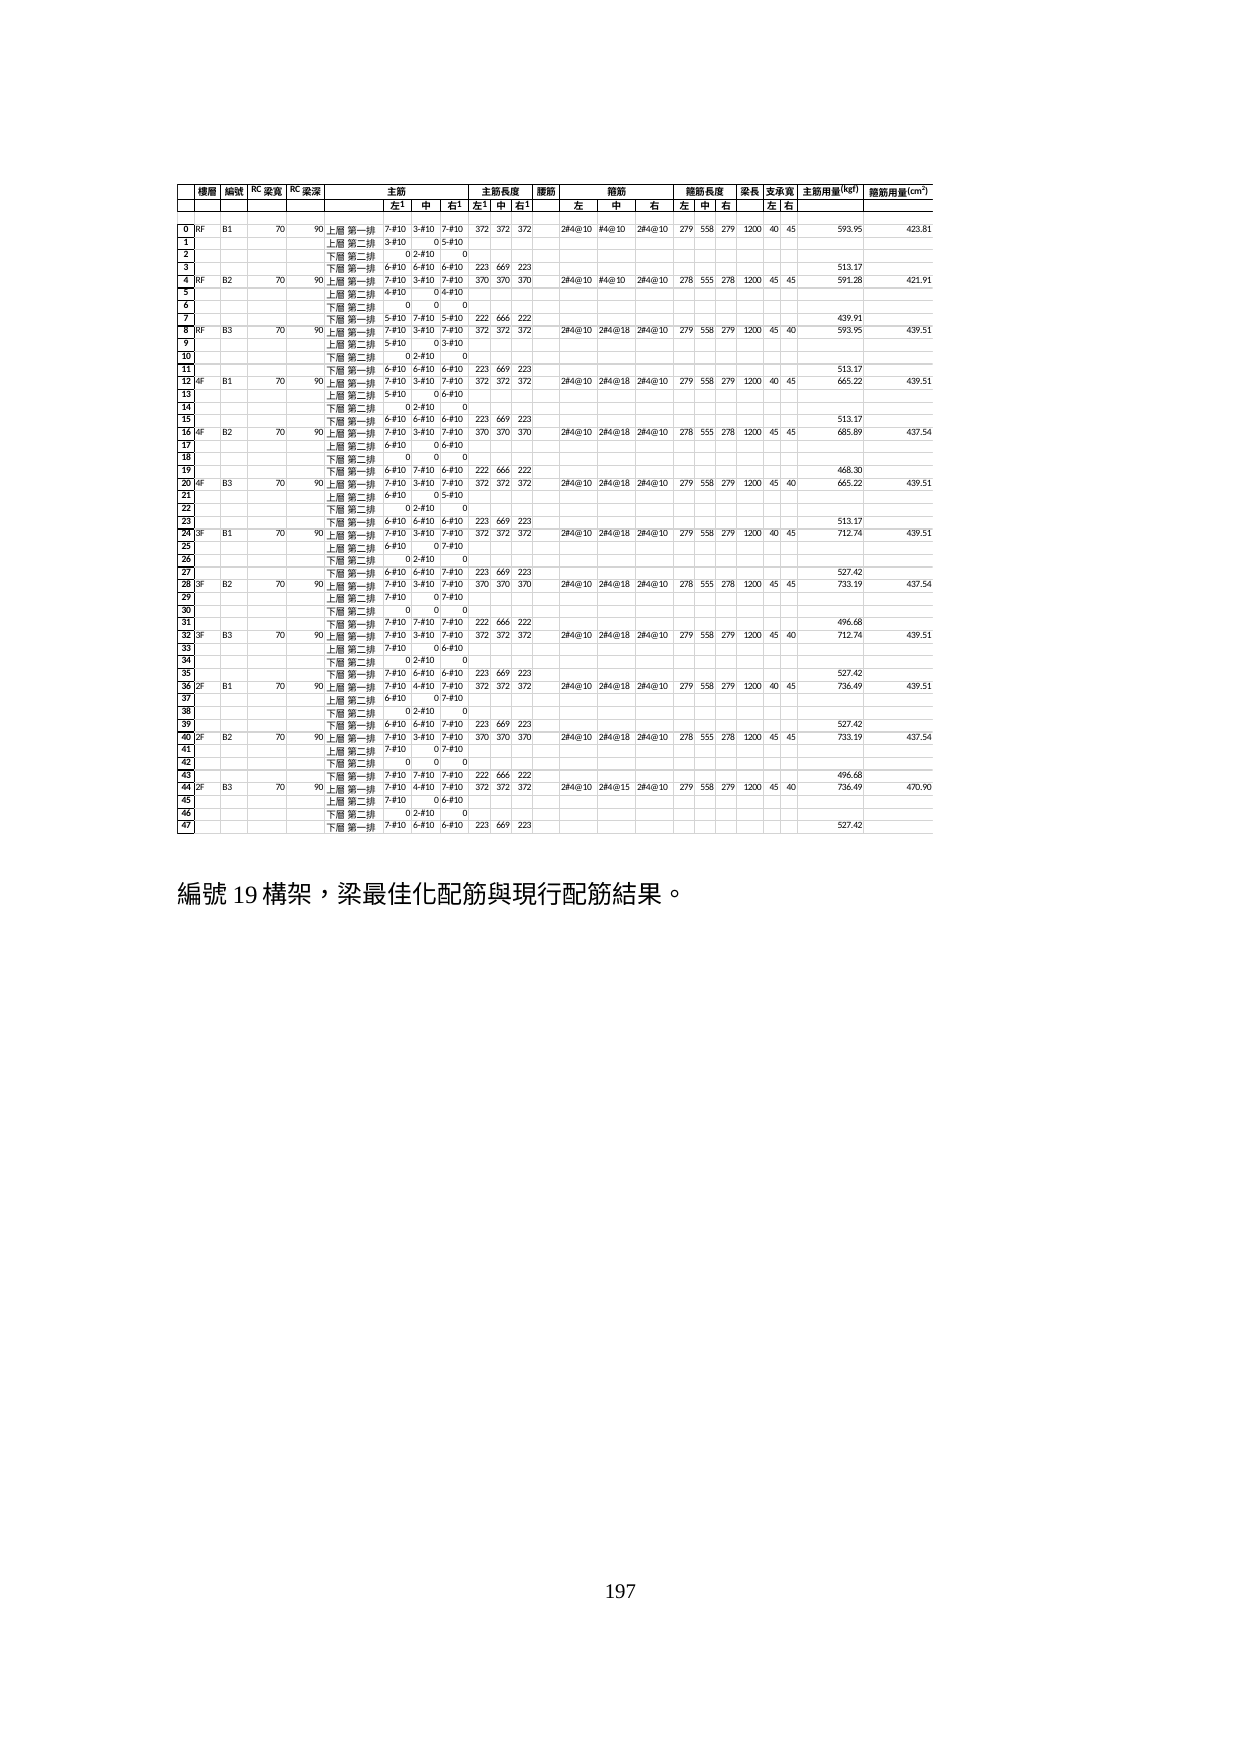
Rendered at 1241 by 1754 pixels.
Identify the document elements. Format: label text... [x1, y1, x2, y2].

text 編號19構架，梁最佳化配筋與現行配筋結果。 [177, 873, 1063, 911]
